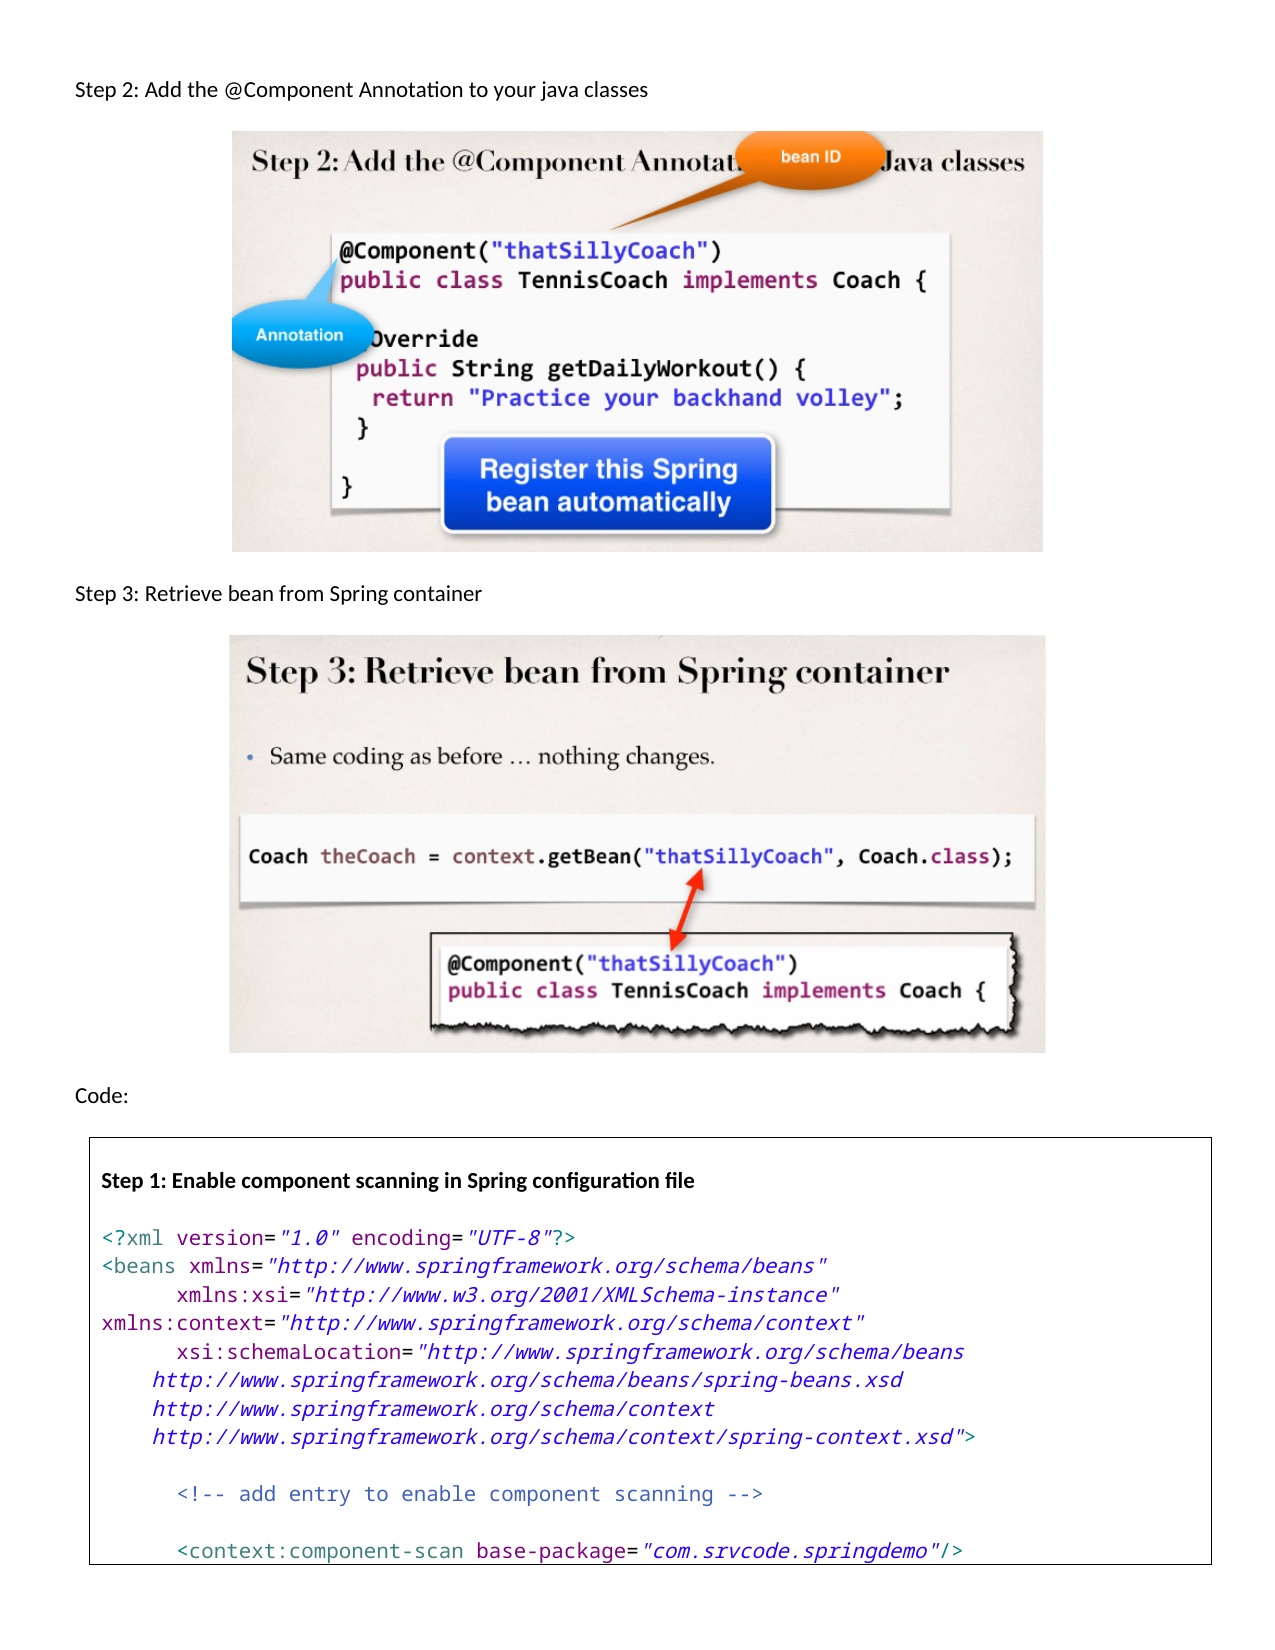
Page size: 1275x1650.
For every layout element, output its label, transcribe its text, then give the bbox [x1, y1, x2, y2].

text Step 3: Retrieve bean from Spring container [75, 579, 1200, 607]
picture [257, 329, 266, 340]
picture [269, 330, 312, 341]
picture [321, 329, 332, 341]
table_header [90, 1138, 1211, 1564]
picture [314, 330, 318, 340]
picture [232, 131, 1043, 552]
picture [229, 635, 1046, 1053]
picture [335, 332, 342, 340]
text Step 2: Add the @Component Annotation to your java classes [75, 75, 1200, 103]
text Code: [75, 1081, 1200, 1109]
